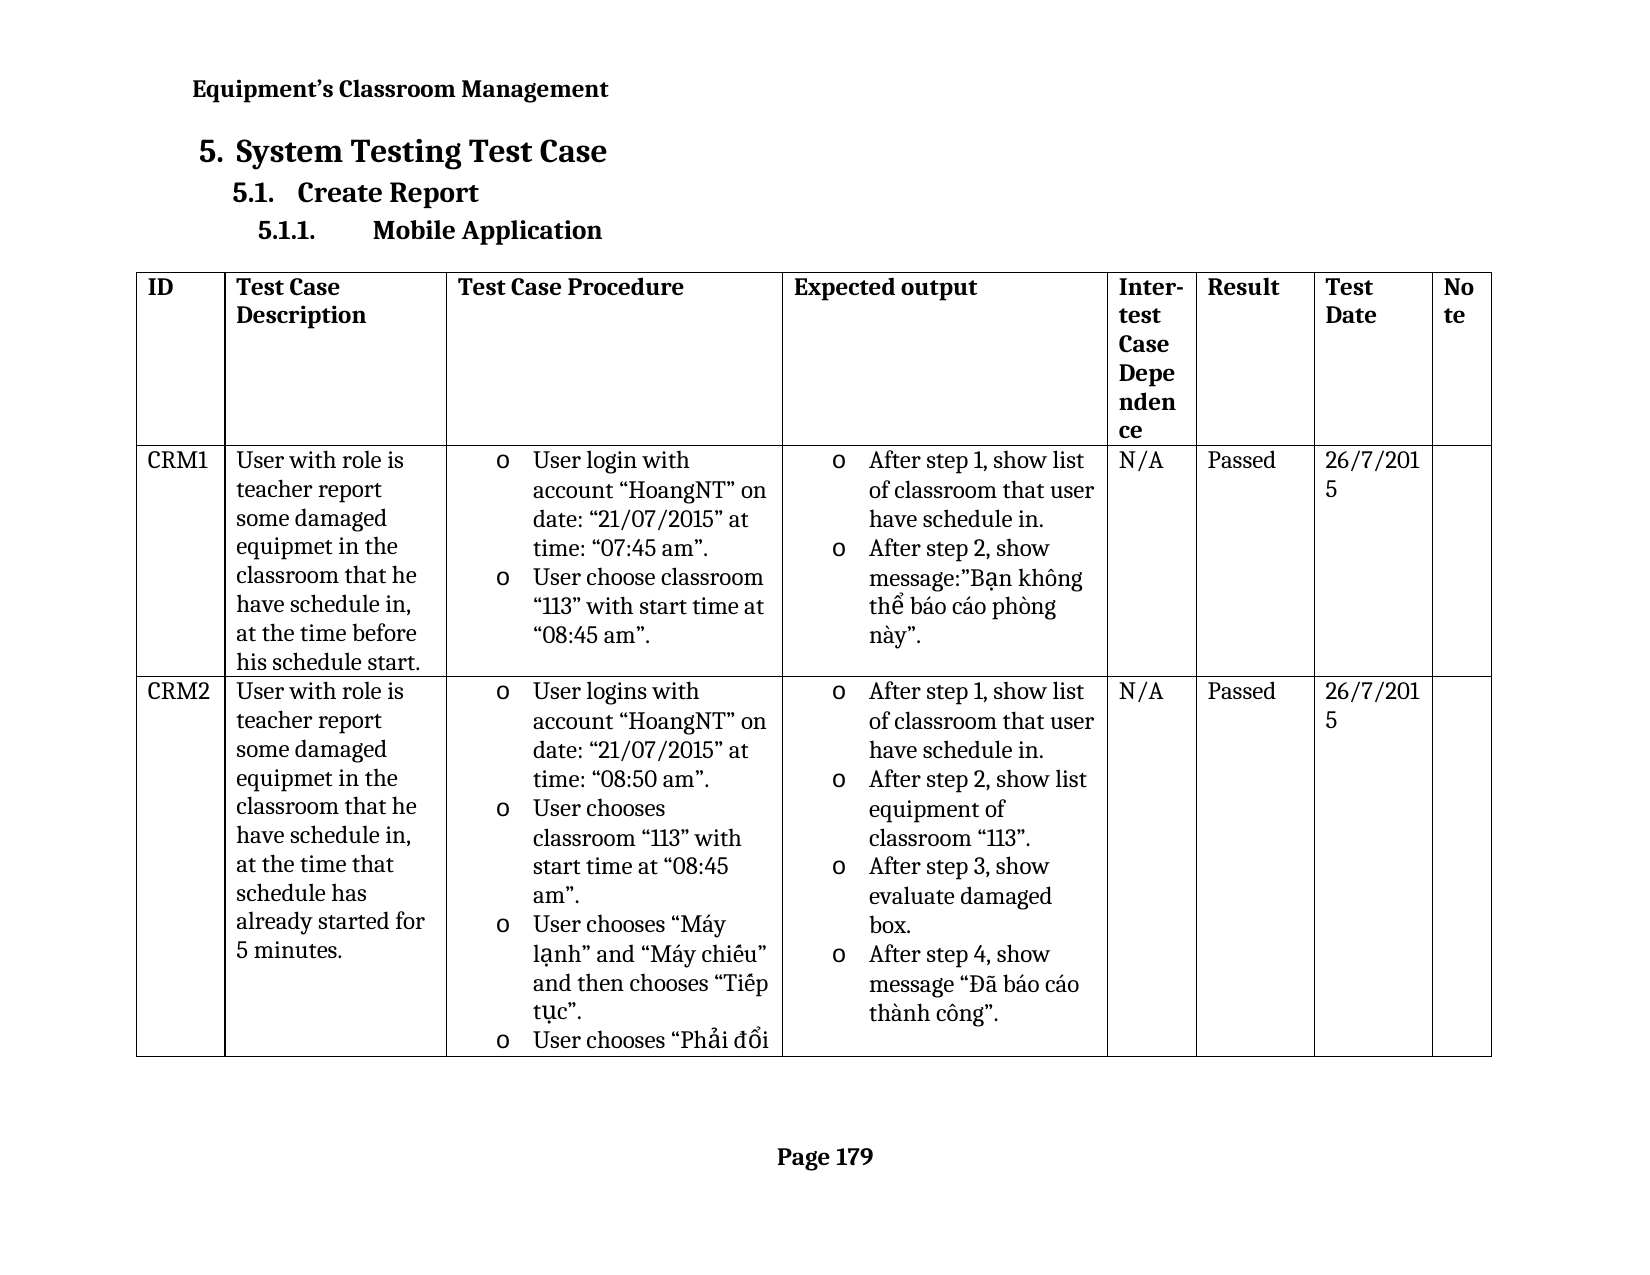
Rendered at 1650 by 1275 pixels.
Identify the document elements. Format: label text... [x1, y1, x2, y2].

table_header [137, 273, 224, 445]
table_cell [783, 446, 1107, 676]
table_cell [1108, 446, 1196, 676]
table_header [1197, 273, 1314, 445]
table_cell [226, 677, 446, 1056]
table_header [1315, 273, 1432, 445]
list Mobile Application [258, 215, 1502, 246]
list System Testing Test Case [199, 132, 1502, 171]
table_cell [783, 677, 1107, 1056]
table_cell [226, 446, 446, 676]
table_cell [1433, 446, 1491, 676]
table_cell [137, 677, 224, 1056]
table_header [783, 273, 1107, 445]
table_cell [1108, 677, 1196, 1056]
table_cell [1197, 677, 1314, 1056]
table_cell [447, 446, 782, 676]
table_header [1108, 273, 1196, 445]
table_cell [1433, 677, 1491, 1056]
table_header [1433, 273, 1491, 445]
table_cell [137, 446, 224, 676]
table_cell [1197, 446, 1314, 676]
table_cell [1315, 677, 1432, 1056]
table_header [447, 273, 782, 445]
list Create Report [232, 177, 1502, 210]
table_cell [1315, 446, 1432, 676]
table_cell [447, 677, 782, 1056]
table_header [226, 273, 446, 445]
